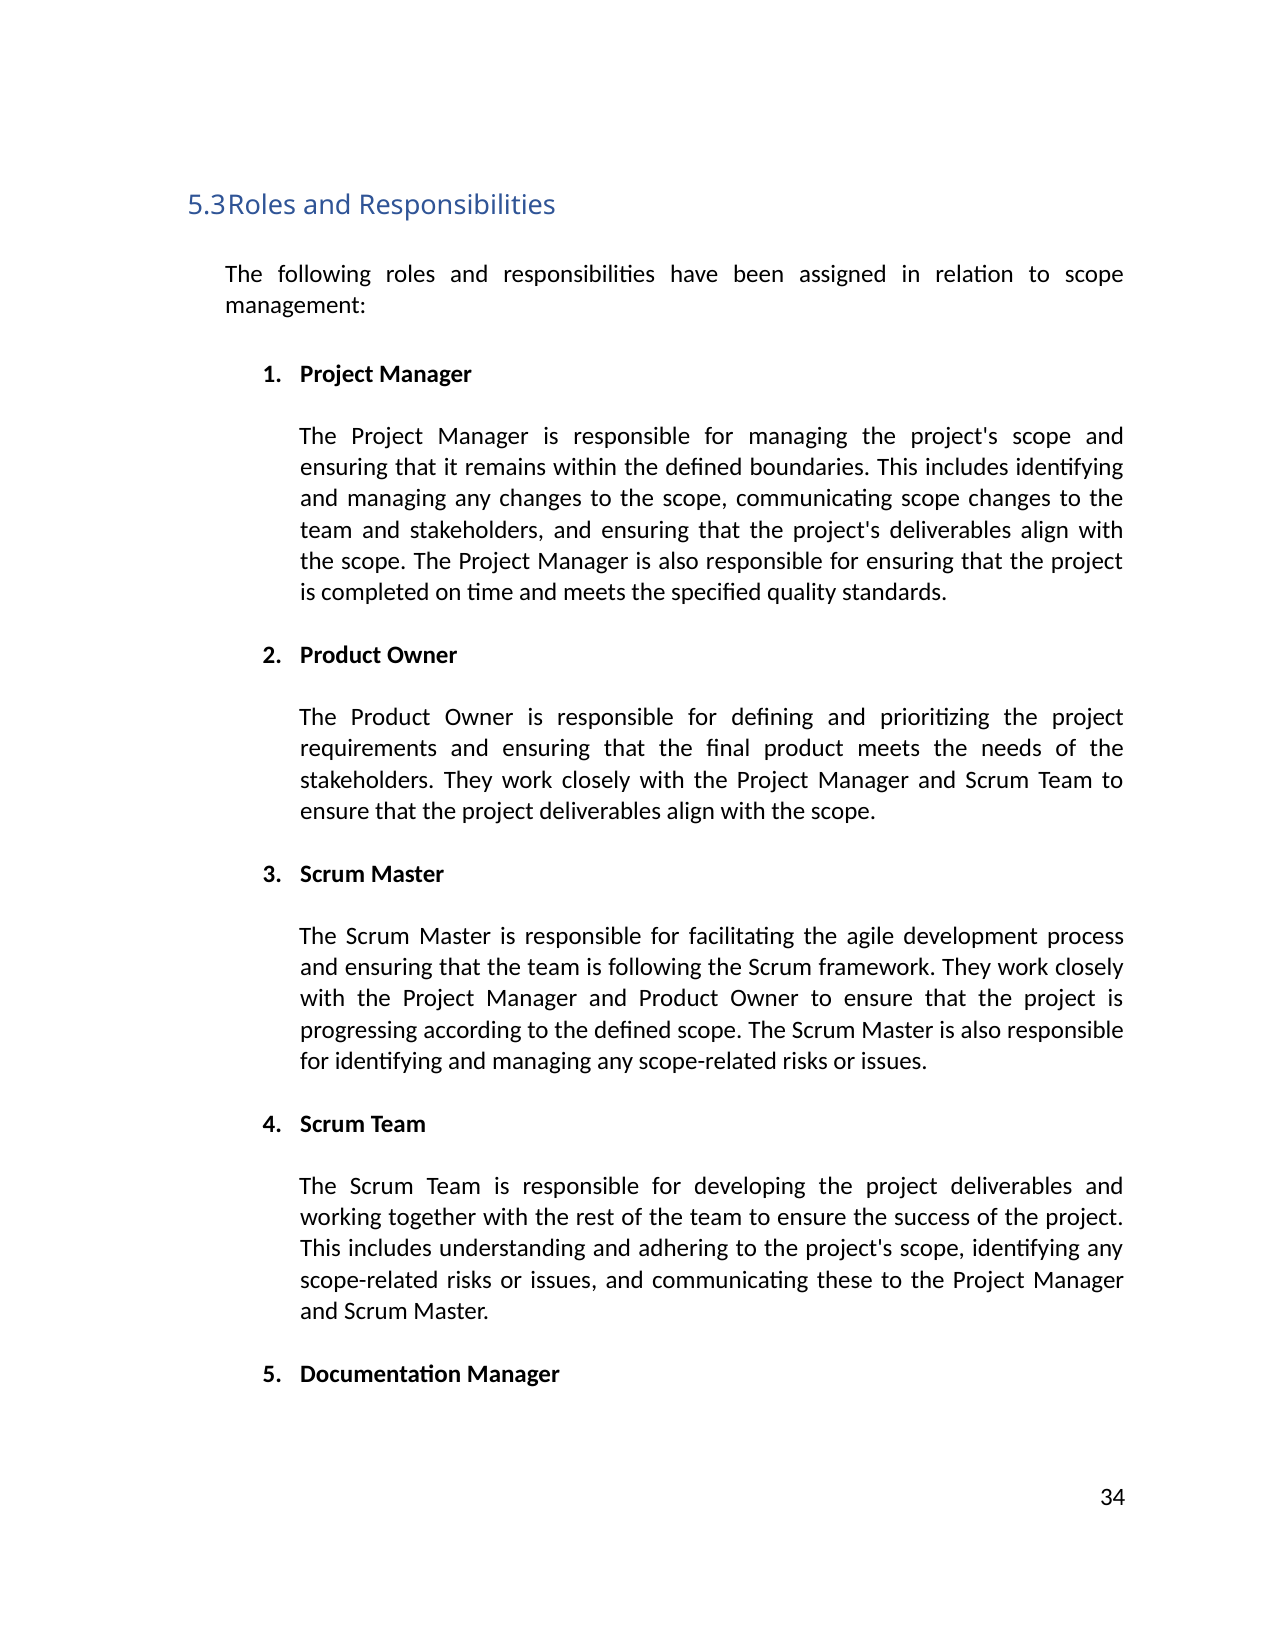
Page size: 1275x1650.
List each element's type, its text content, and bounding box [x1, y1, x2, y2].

list Scrum Team [262, 1108, 1125, 1138]
text The following roles and responsibilities have been assigned in relation to scope management: [225, 258, 1125, 320]
list Product Owner [262, 639, 1125, 670]
list Project Manager [262, 358, 1125, 388]
list The Project Manager is responsible for managing the project's scope and ensuring that it remains within the defined boundaries. This includes identifying and managing any changes to the scope, communicating scope changes to the team and stakeholders, and ensuring that the project's deliverables align with the scope. The Project Manager is also responsible for ensuring that the project is completed on time and meets the specified quality standards. [299, 420, 1125, 607]
list Documentation Manager [262, 1358, 1125, 1388]
list The Scrum Master is responsible for facilitating the agile development process and ensuring that the team is following the Scrum framework. They work closely with the Project Manager and Product Owner to ensure that the project is progressing according to the defined scope. The Scrum Master is also responsible for identifying and managing any scope-related risks or issues. [299, 920, 1125, 1076]
list The Product Owner is responsible for defining and prioritizing the project requirements and ensuring that the final product meets the needs of the stakeholders. They work closely with the Project Manager and Scrum Team to ensure that the project deliverables align with the scope. [299, 701, 1125, 826]
list The Scrum Team is responsible for developing the project deliverables and working together with the rest of the team to ensure the success of the project. This includes understanding and adhering to the project's scope, identifying any scope-related risks or issues, and communicating these to the Project Manager and Scrum Master. [299, 1170, 1125, 1326]
subtitle Roles and Responsibilities [187, 186, 1125, 222]
list Scrum Master [262, 858, 1125, 888]
